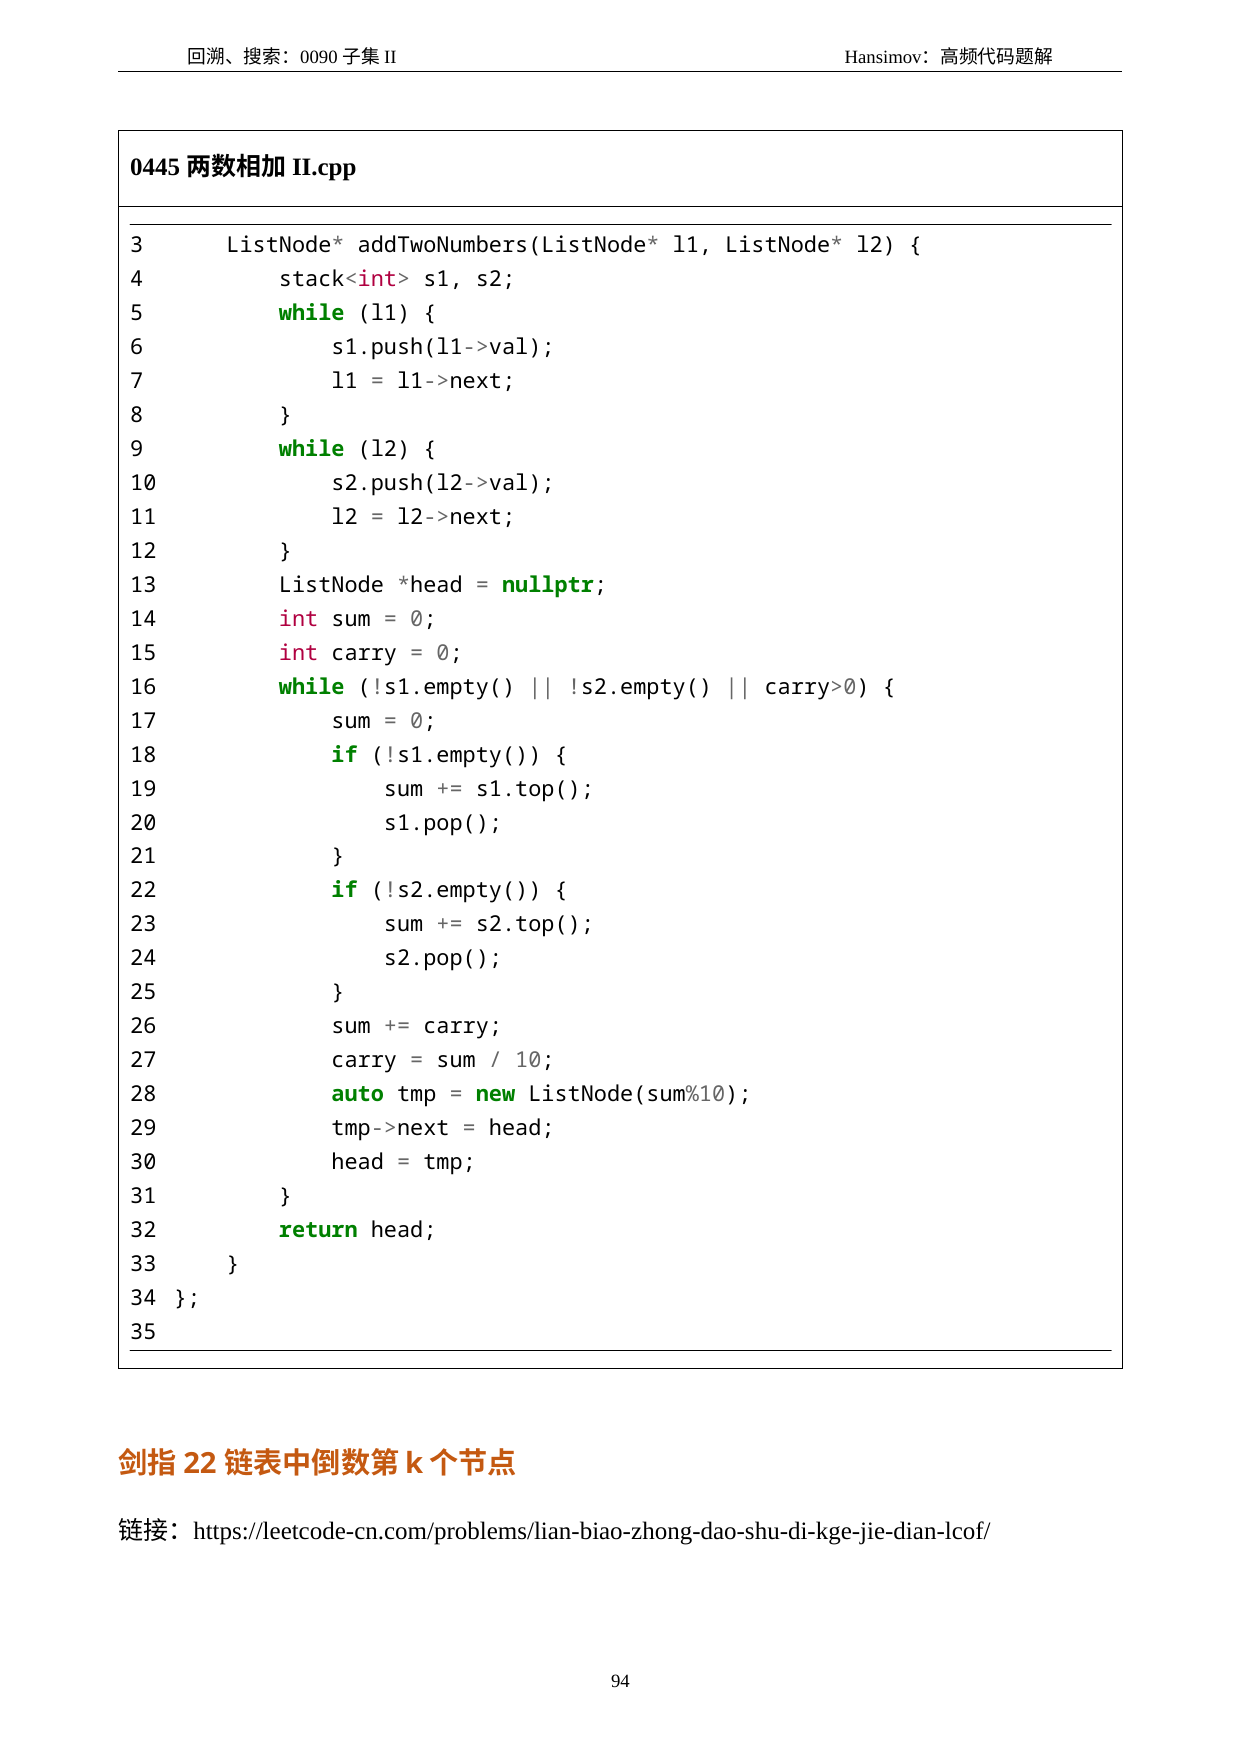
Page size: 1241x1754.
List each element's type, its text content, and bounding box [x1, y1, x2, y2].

text 链接：https://leetcode-cn.com/problems/lian-biao-zhong-dao-shu-di-kge-jie-dian-lcof/ [118, 1495, 1122, 1563]
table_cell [119, 207, 1122, 1368]
table_header 0445 两数相加 II.cpp [119, 131, 1122, 206]
subtitle 剑指 22 链表中倒数第k个节点 [118, 1427, 1097, 1495]
